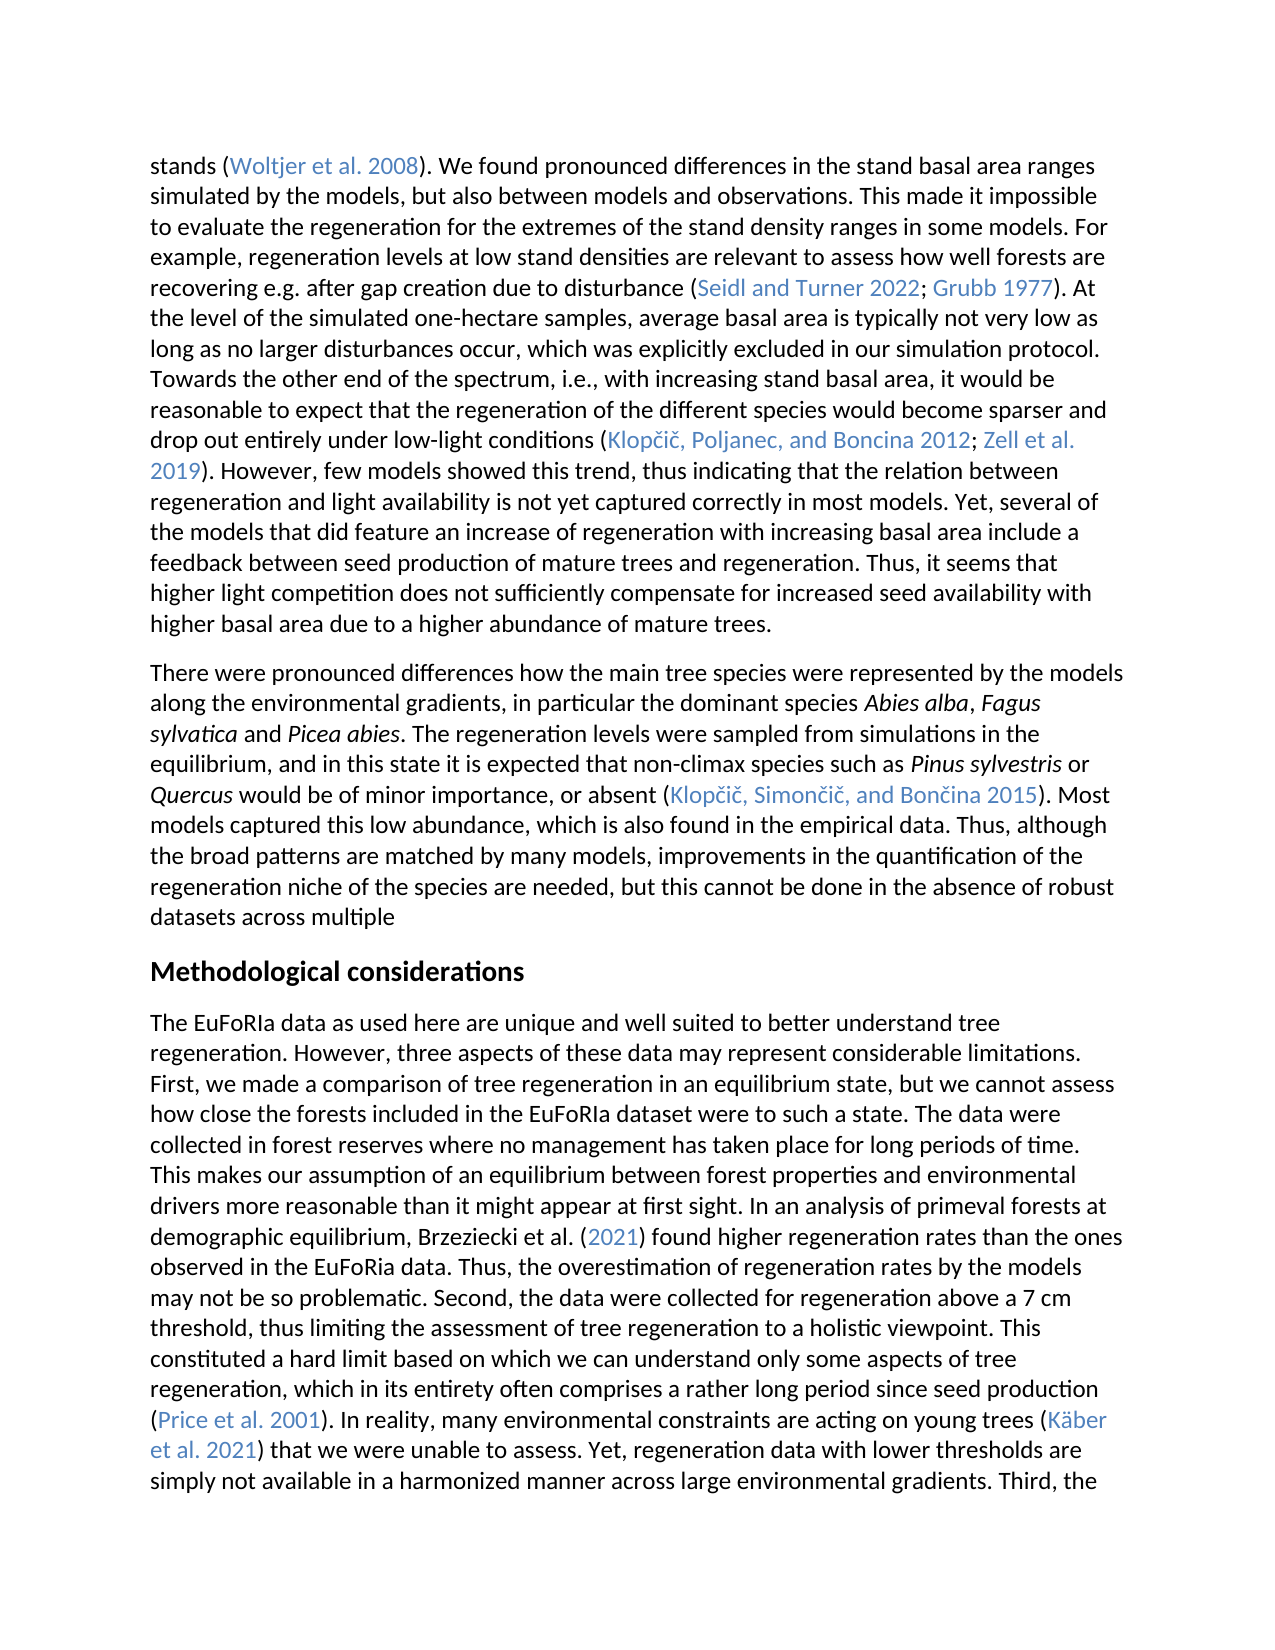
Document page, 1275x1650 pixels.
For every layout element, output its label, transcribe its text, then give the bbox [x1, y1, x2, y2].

text There were pronounced differences how the main tree species were represented by the models along the environmental gradients, in particular the dominant species Abies alba, Fagus sylvatica and Picea abies. The regeneration levels were sampled from simulations in the equilibrium, and in this state it is expected that non-climax species such as Pinus sylvestris or Quercus would be of minor importance, or absent (Klopčič, Simončič, and Bončina 2015). Most models captured this low abundance, which is also found in the empirical data. Thus, although the broad patterns are matched by many models, improvements in the quantification of the regeneration niche of the species are needed, but this cannot be done in the absence of robust datasets across multiple [150, 657, 1125, 932]
subtitle Methodological considerations [150, 953, 1125, 988]
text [150, 1007, 1125, 1495]
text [150, 150, 1125, 638]
